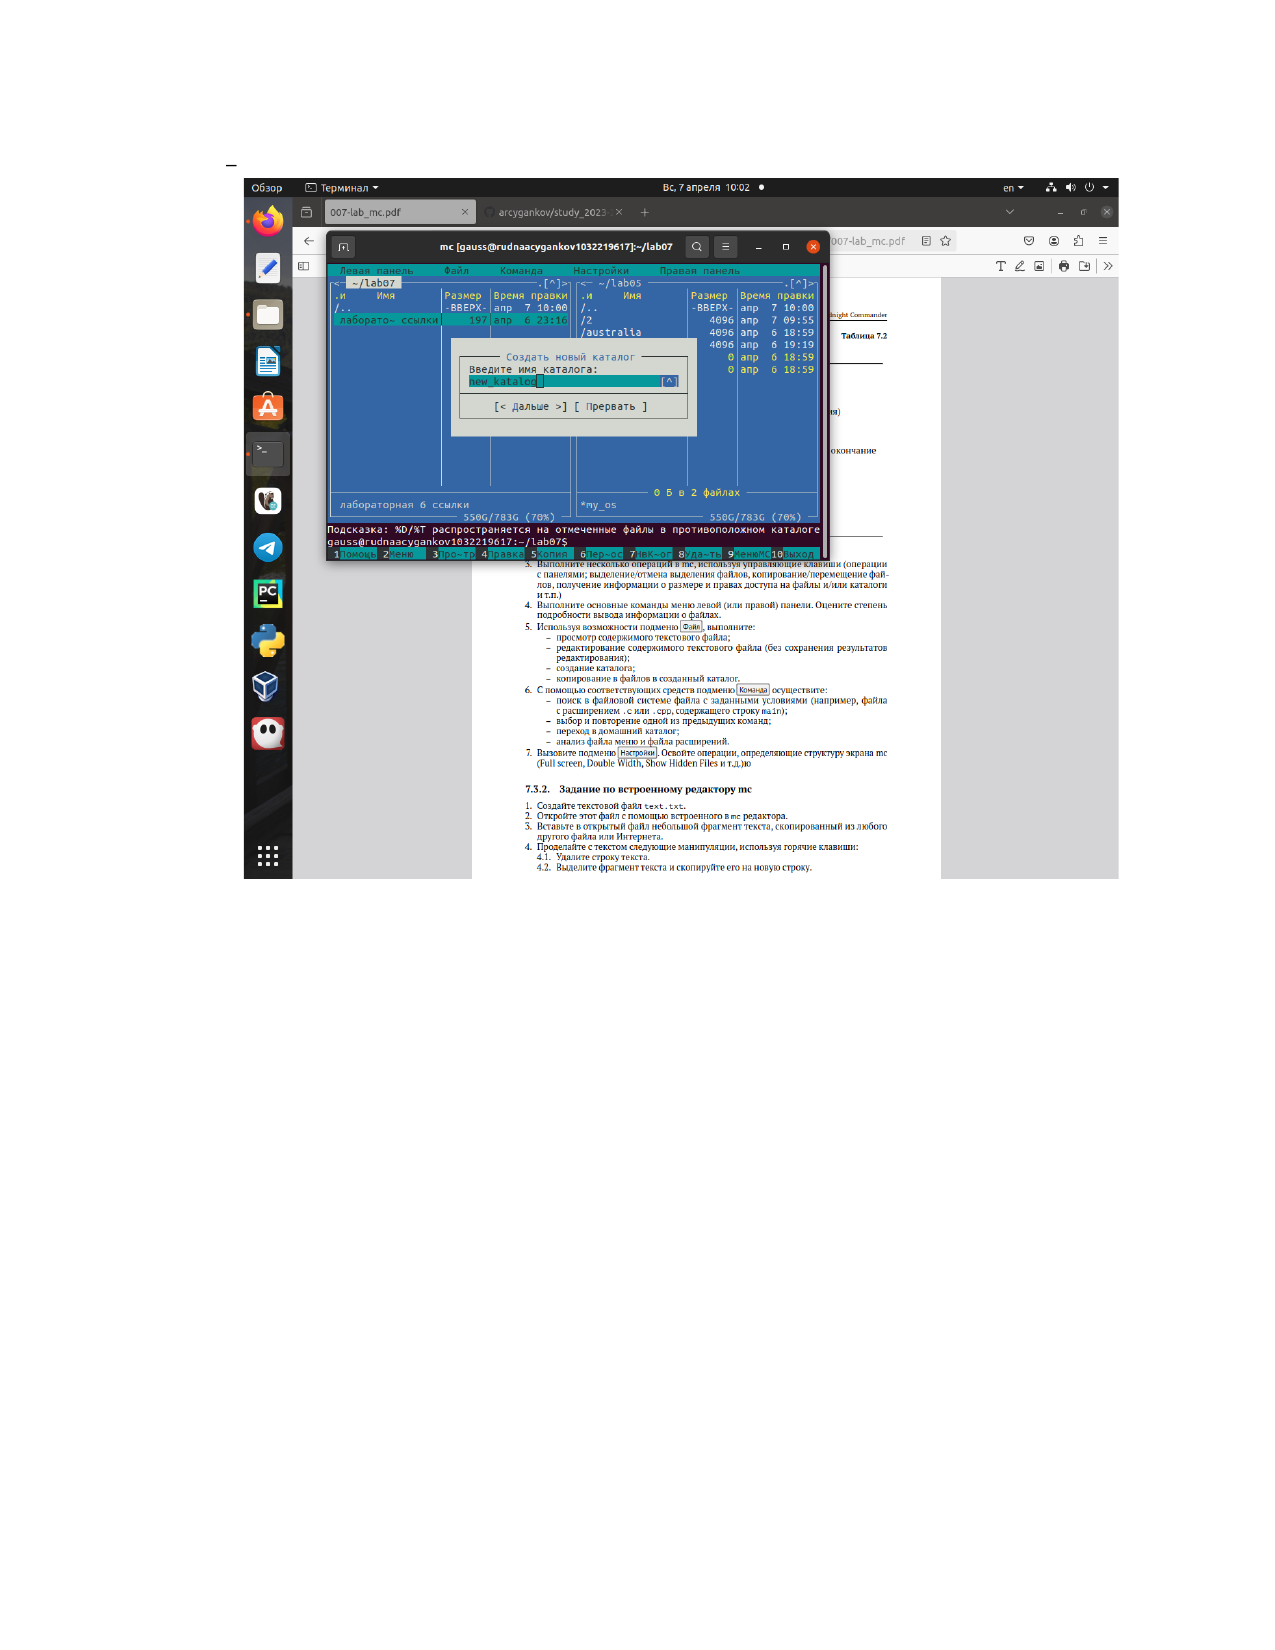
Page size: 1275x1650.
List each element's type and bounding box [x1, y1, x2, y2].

picture [243, 178, 1119, 879]
